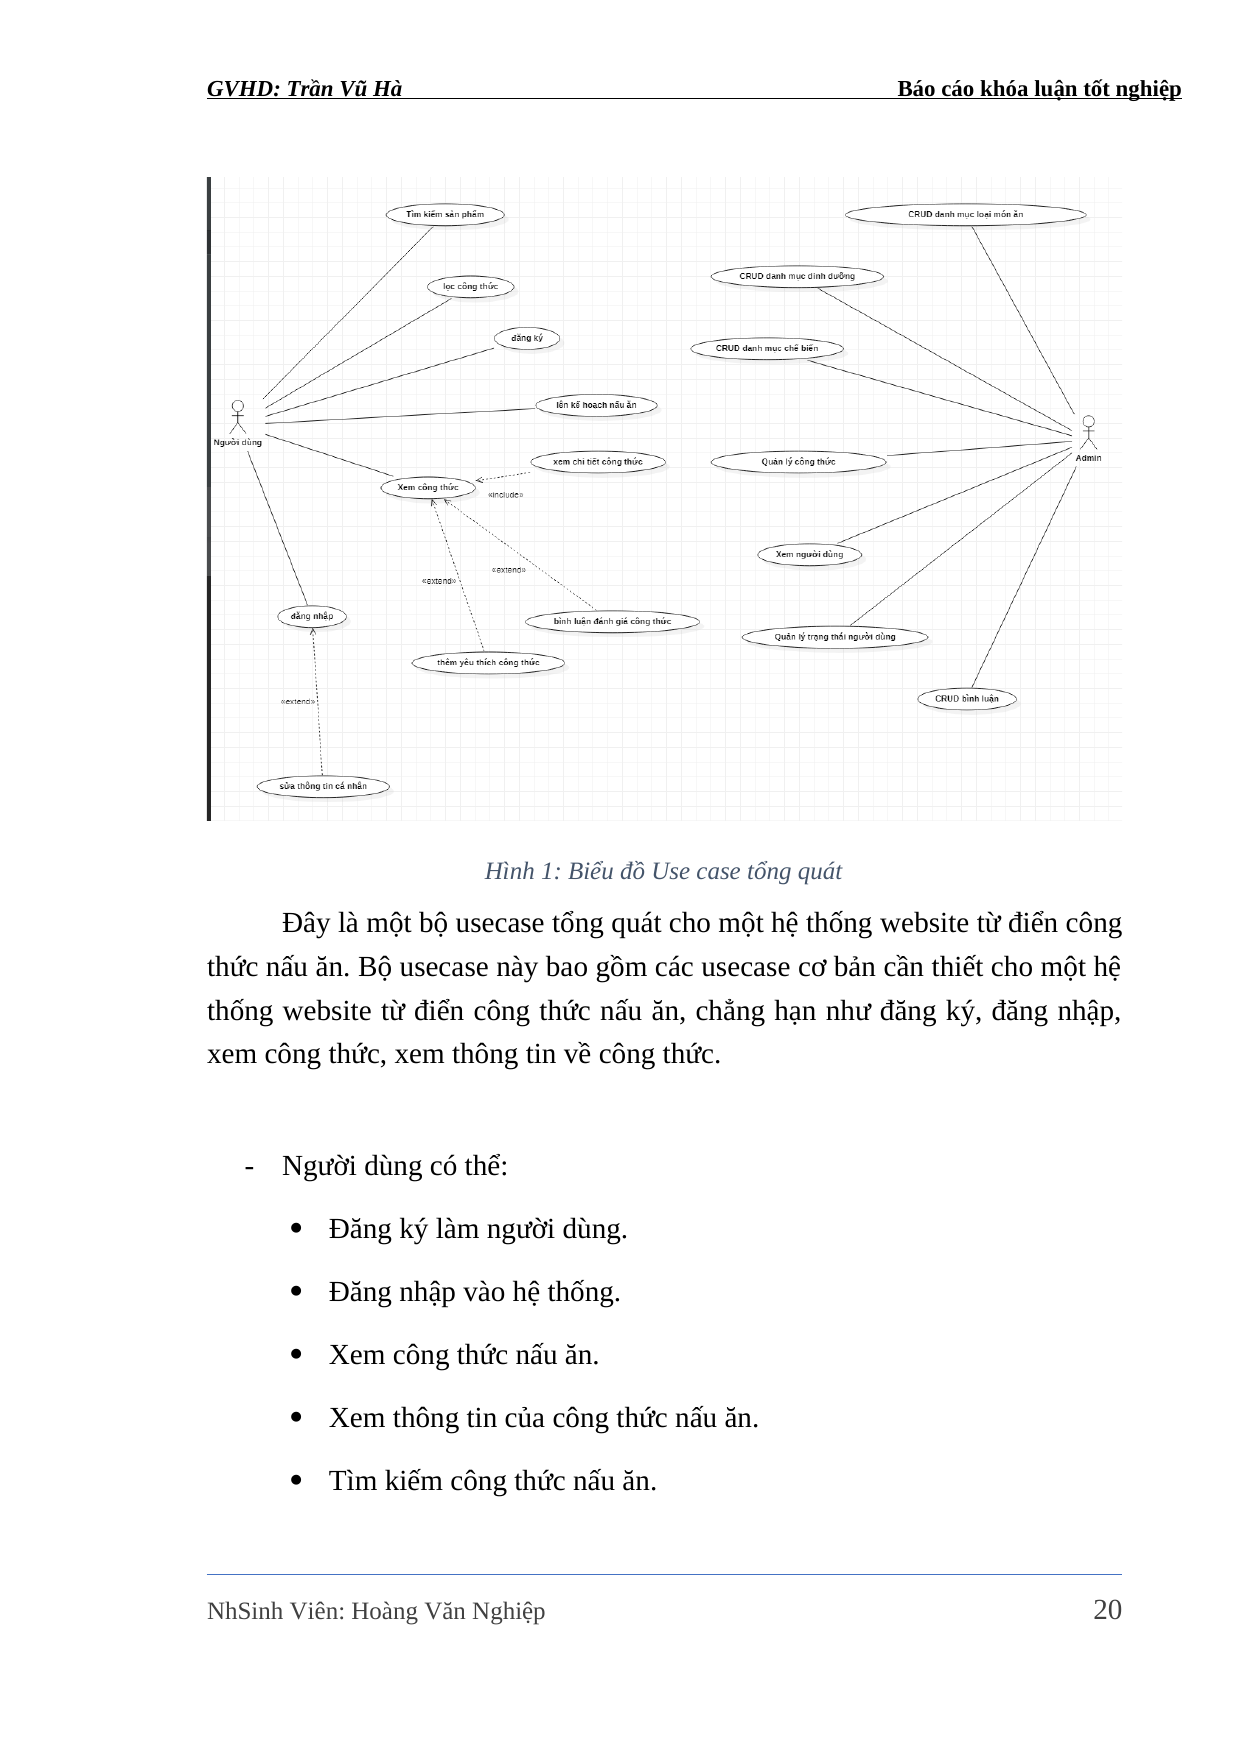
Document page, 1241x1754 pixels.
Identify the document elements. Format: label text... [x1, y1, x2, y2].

list Tìm kiếm công thức nấu ăn. [291, 1463, 1122, 1496]
picture [206, 177, 1123, 821]
list Người dùng có thể: [244, 1148, 1122, 1182]
list Xem công thức nấu ăn. [291, 1337, 1122, 1371]
text Hình 1: Biểu đồ Use case tổng quát [207, 856, 1122, 885]
list Đăng ký làm người dùng. [291, 1211, 1122, 1245]
text Đây là một bộ usecase tổng quát cho một hệ thống website từ điển công thức nấu ăn. Bộ usecase này bao gồm các usecase cơ bản cần thiết cho một hệ thống website từ điển công thức nấu ăn, chẳng hạn như đăng ký, đăng nhập, xem công thức, xem thông tin về công thức. [207, 906, 1122, 1070]
list Xem thông tin của công thức nấu ăn. [291, 1400, 1122, 1433]
list Đăng nhập vào hệ thống. [291, 1274, 1122, 1308]
